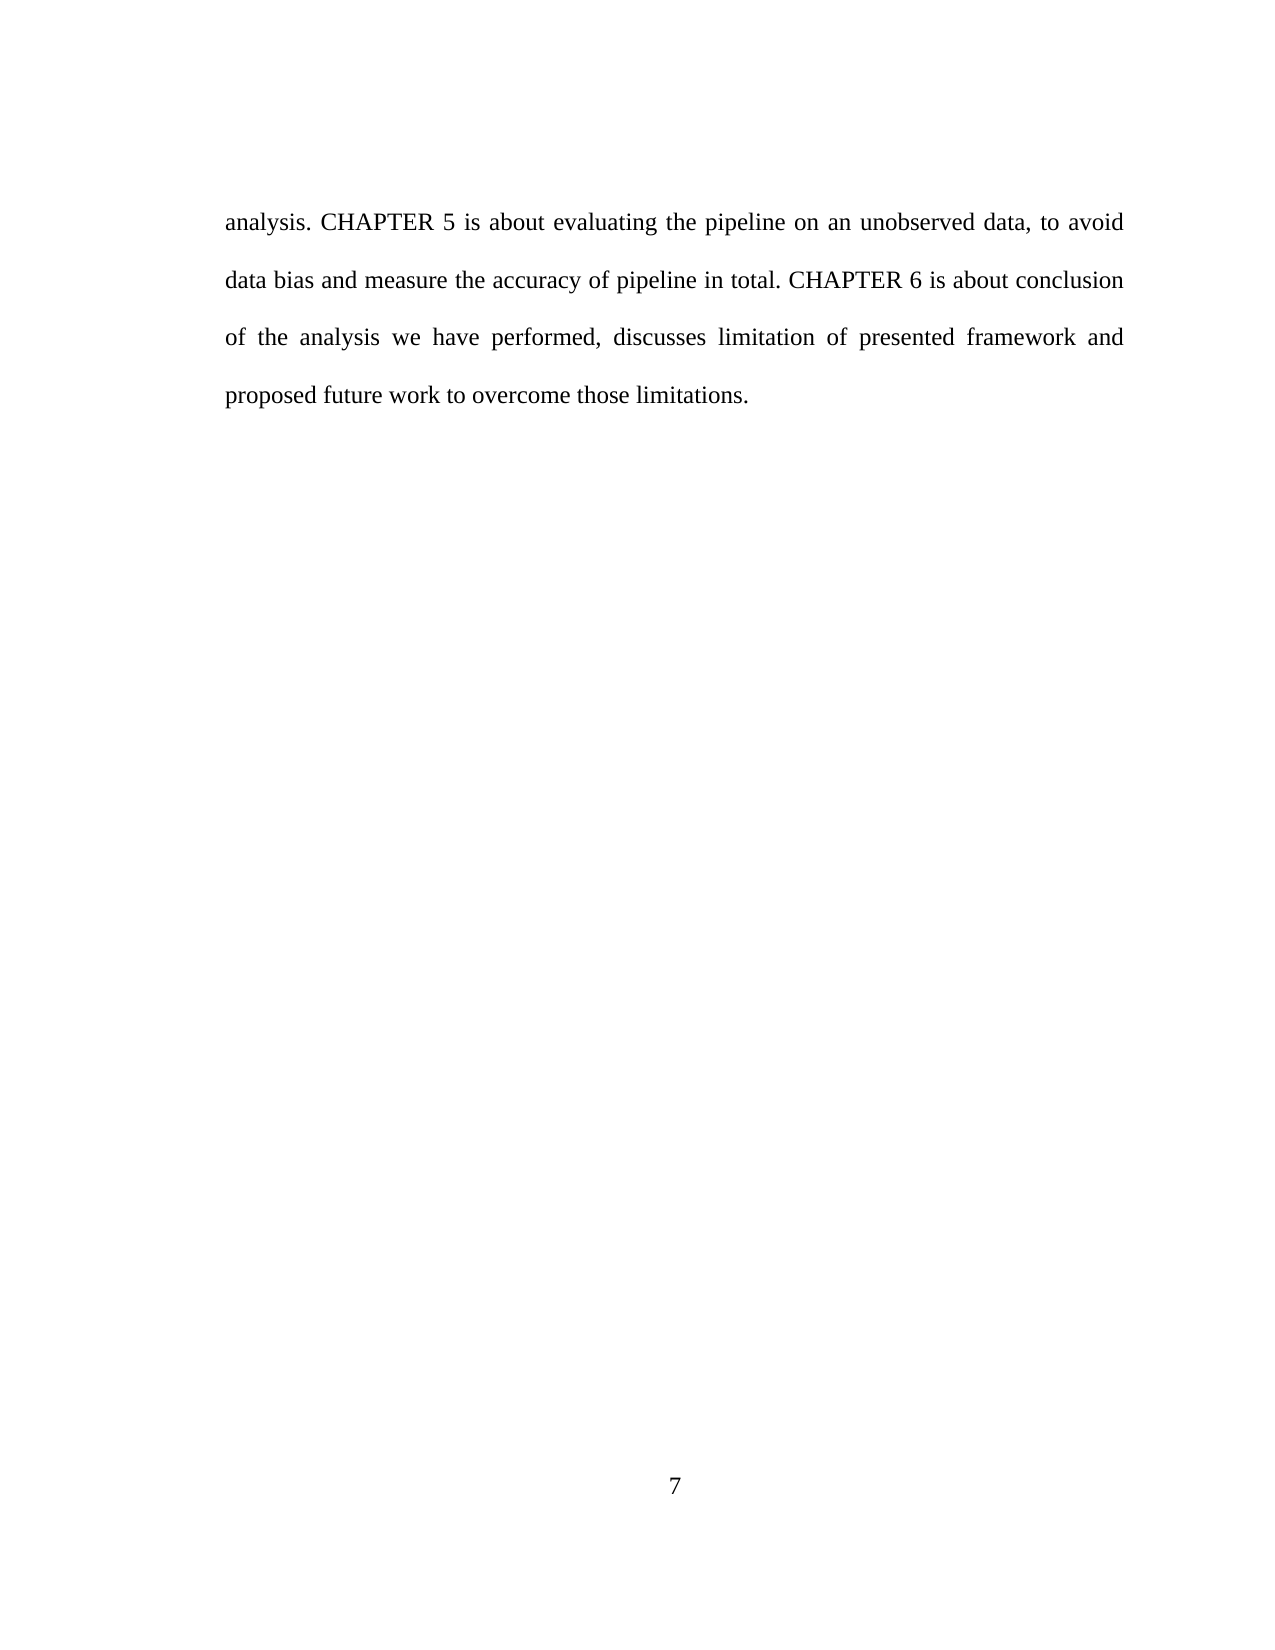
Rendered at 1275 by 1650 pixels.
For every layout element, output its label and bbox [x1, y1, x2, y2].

text [225, 207, 1125, 409]
